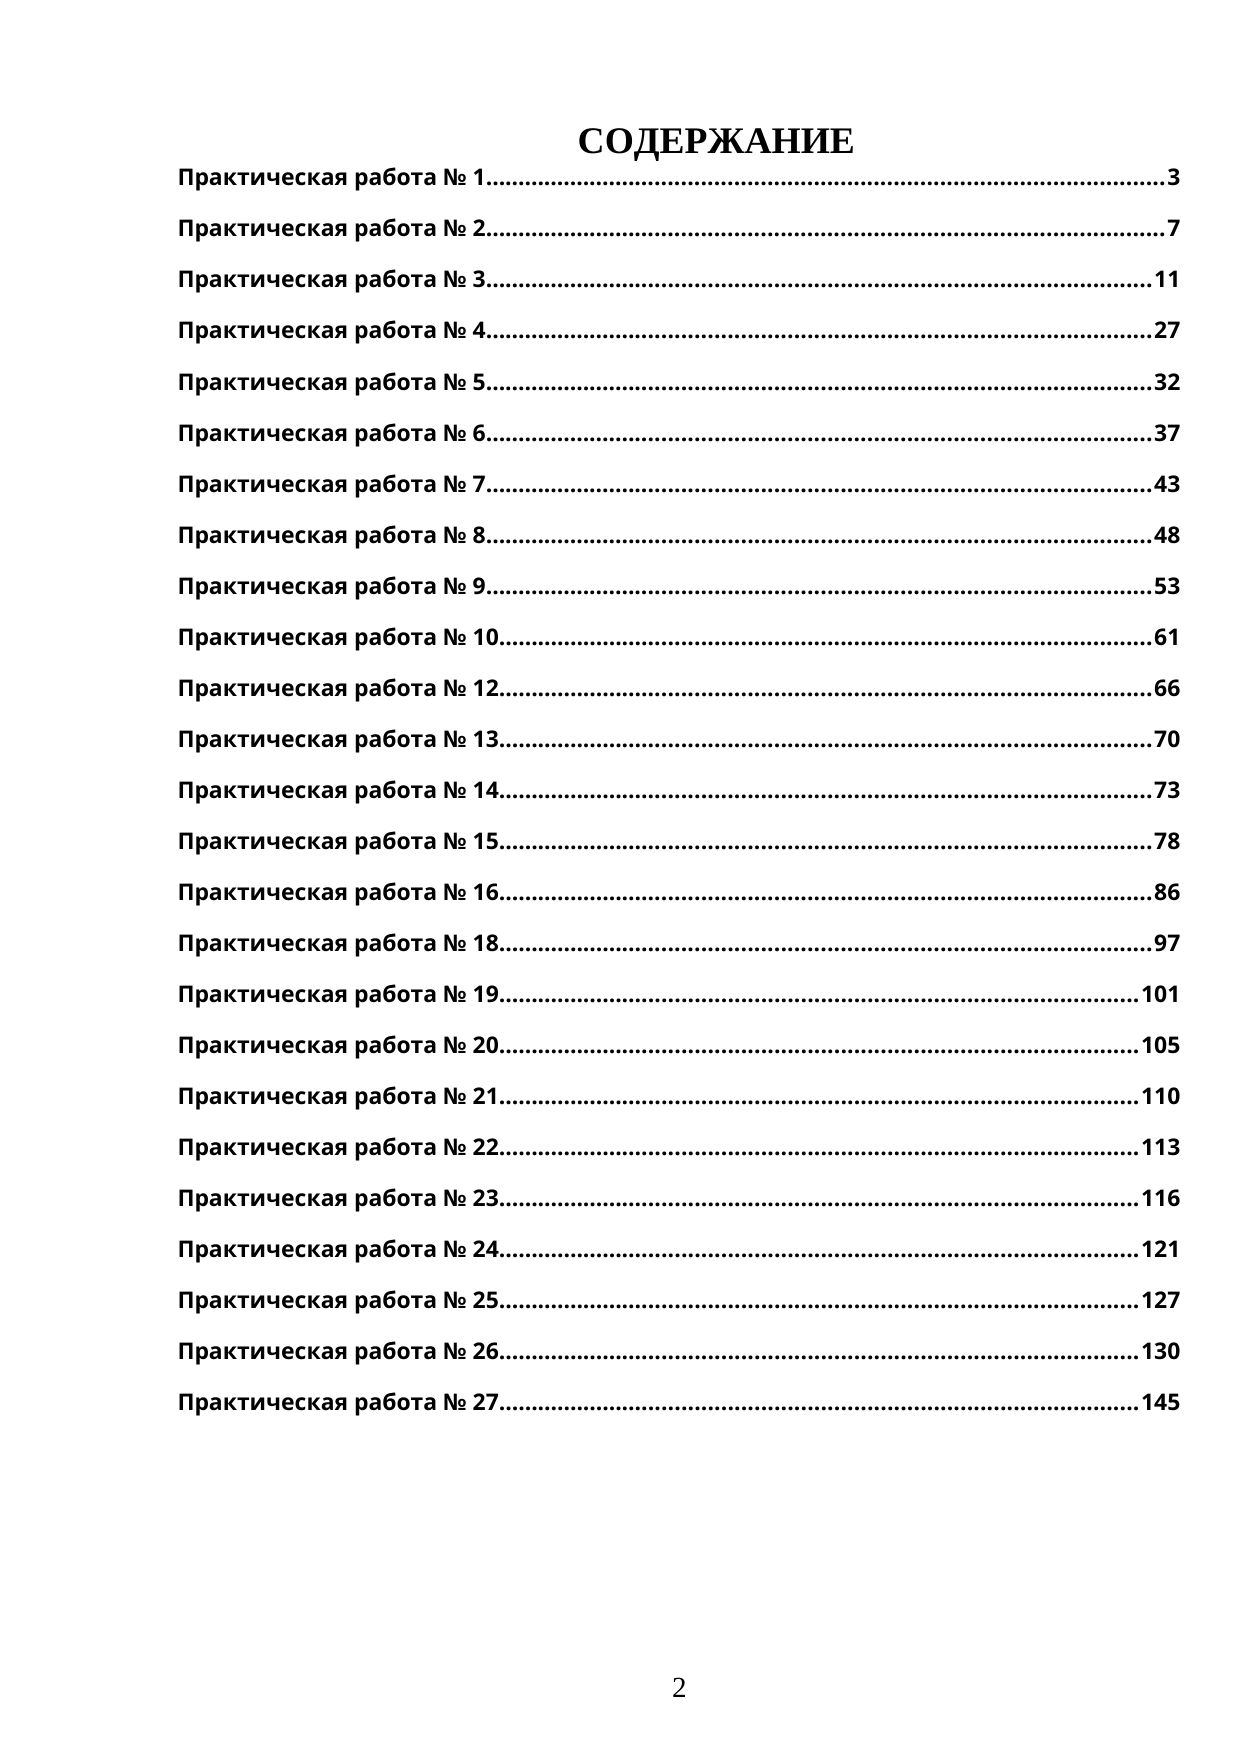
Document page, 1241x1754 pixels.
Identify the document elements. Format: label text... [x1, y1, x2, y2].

text Практическая работа № 7 43 [177, 467, 1181, 499]
text Практическая работа № 13 70 [177, 723, 1181, 754]
text Практическая работа № 22 113 [177, 1131, 1181, 1162]
text Практическая работа № 6 37 [177, 416, 1181, 448]
text Практическая работа № 15 78 [177, 825, 1181, 856]
text Практическая работа № 10 61 [177, 621, 1181, 652]
text Практическая работа № 16 86 [177, 876, 1181, 907]
text Практическая работа № 12 66 [177, 672, 1181, 703]
text СОДЕРЖАНИЕ [177, 118, 1181, 161]
text Практическая работа № 1 3 [177, 161, 1181, 192]
text Практическая работа № 4 27 [177, 314, 1181, 346]
text Практическая работа № 18 97 [177, 927, 1181, 958]
text Практическая работа № 24 121 [177, 1233, 1181, 1264]
text Практическая работа № 3 11 [177, 263, 1181, 294]
text Практическая работа № 23 116 [177, 1182, 1181, 1213]
text Практическая работа № 9 53 [177, 569, 1181, 601]
text Практическая работа № 8 48 [177, 518, 1181, 550]
text Практическая работа № 19 101 [177, 978, 1181, 1009]
text Практическая работа № 21 110 [177, 1080, 1181, 1111]
text Практическая работа № 20 105 [177, 1029, 1181, 1060]
text Практическая работа № 14 73 [177, 774, 1181, 805]
text Практическая работа № 25 127 [177, 1284, 1181, 1315]
text Практическая работа № 2 7 [177, 212, 1181, 243]
text Практическая работа № 27 145 [177, 1386, 1181, 1417]
text Практическая работа № 26 130 [177, 1335, 1181, 1366]
text Практическая работа № 5 32 [177, 365, 1181, 397]
